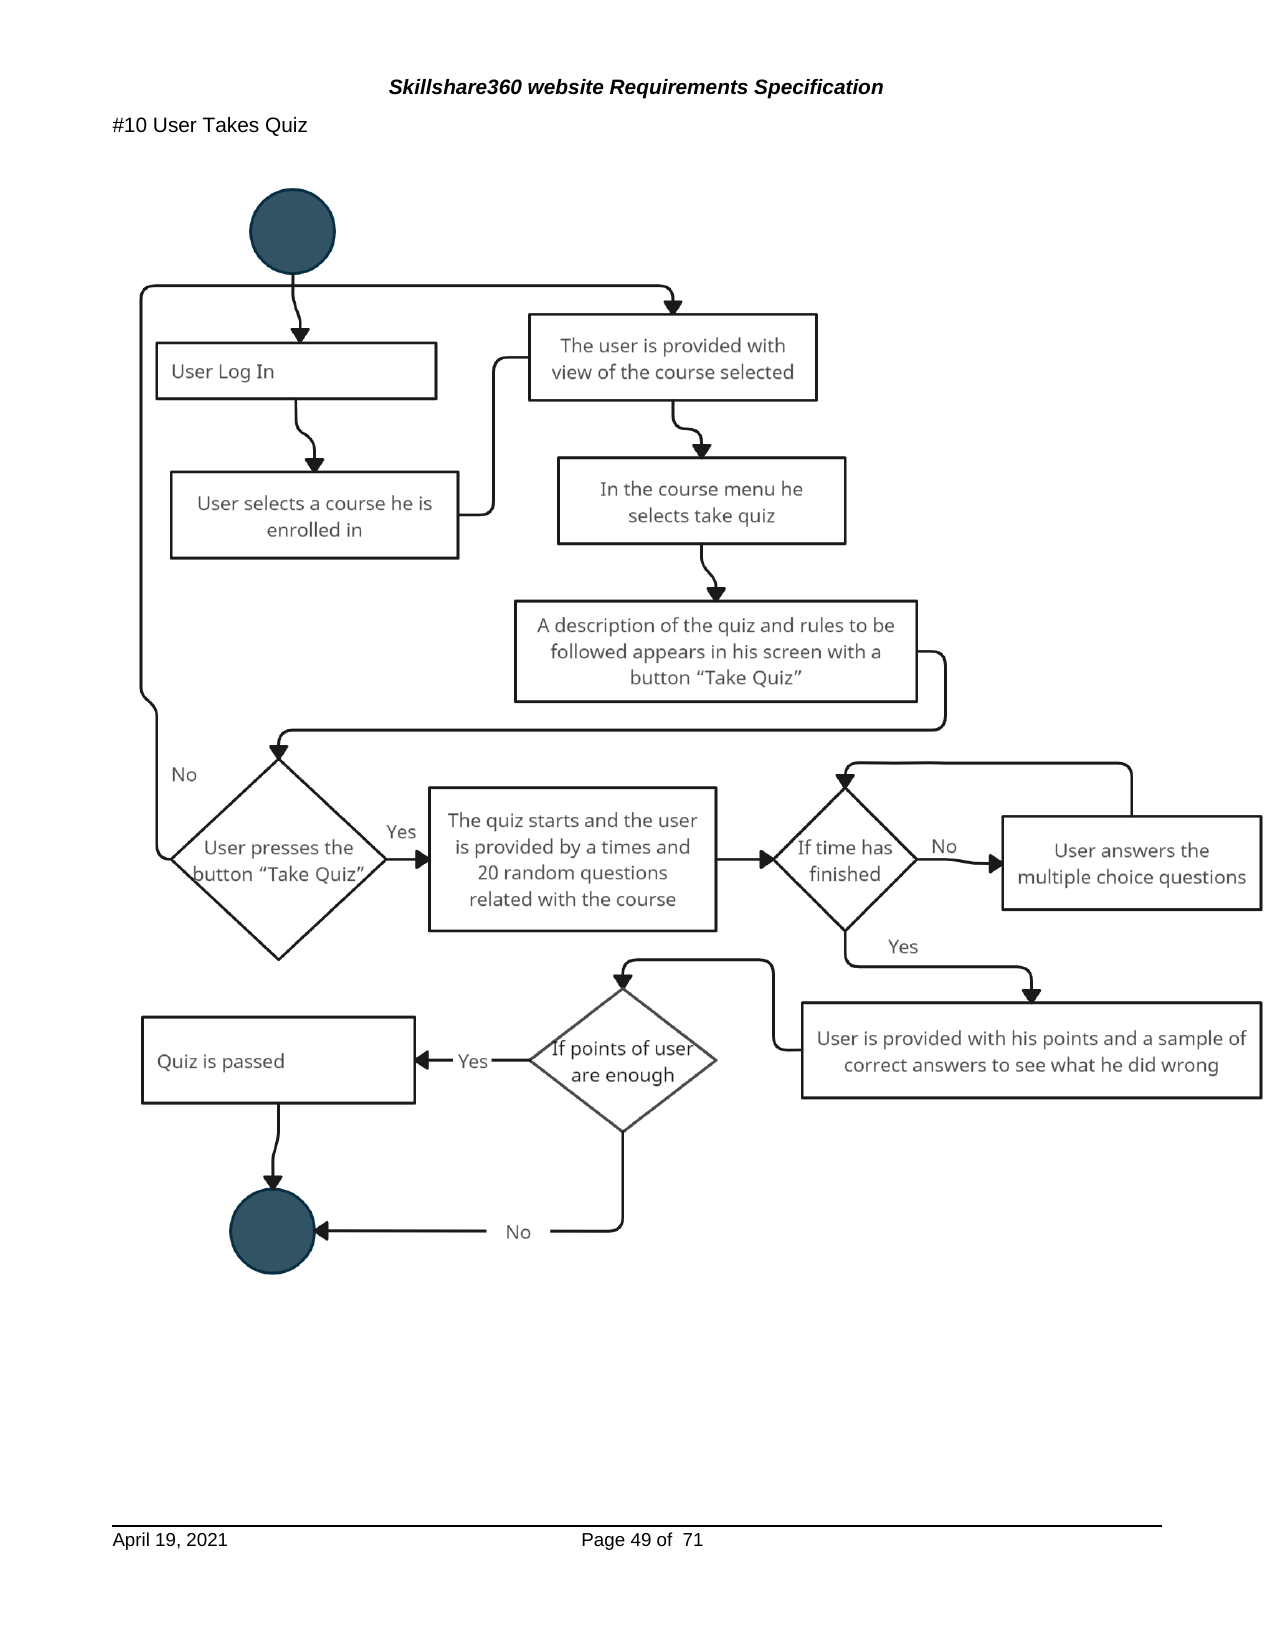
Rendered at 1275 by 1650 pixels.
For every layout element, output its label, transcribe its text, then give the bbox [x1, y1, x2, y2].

text #10 User Takes Quiz [112, 112, 1162, 136]
picture [112, 161, 1275, 1302]
